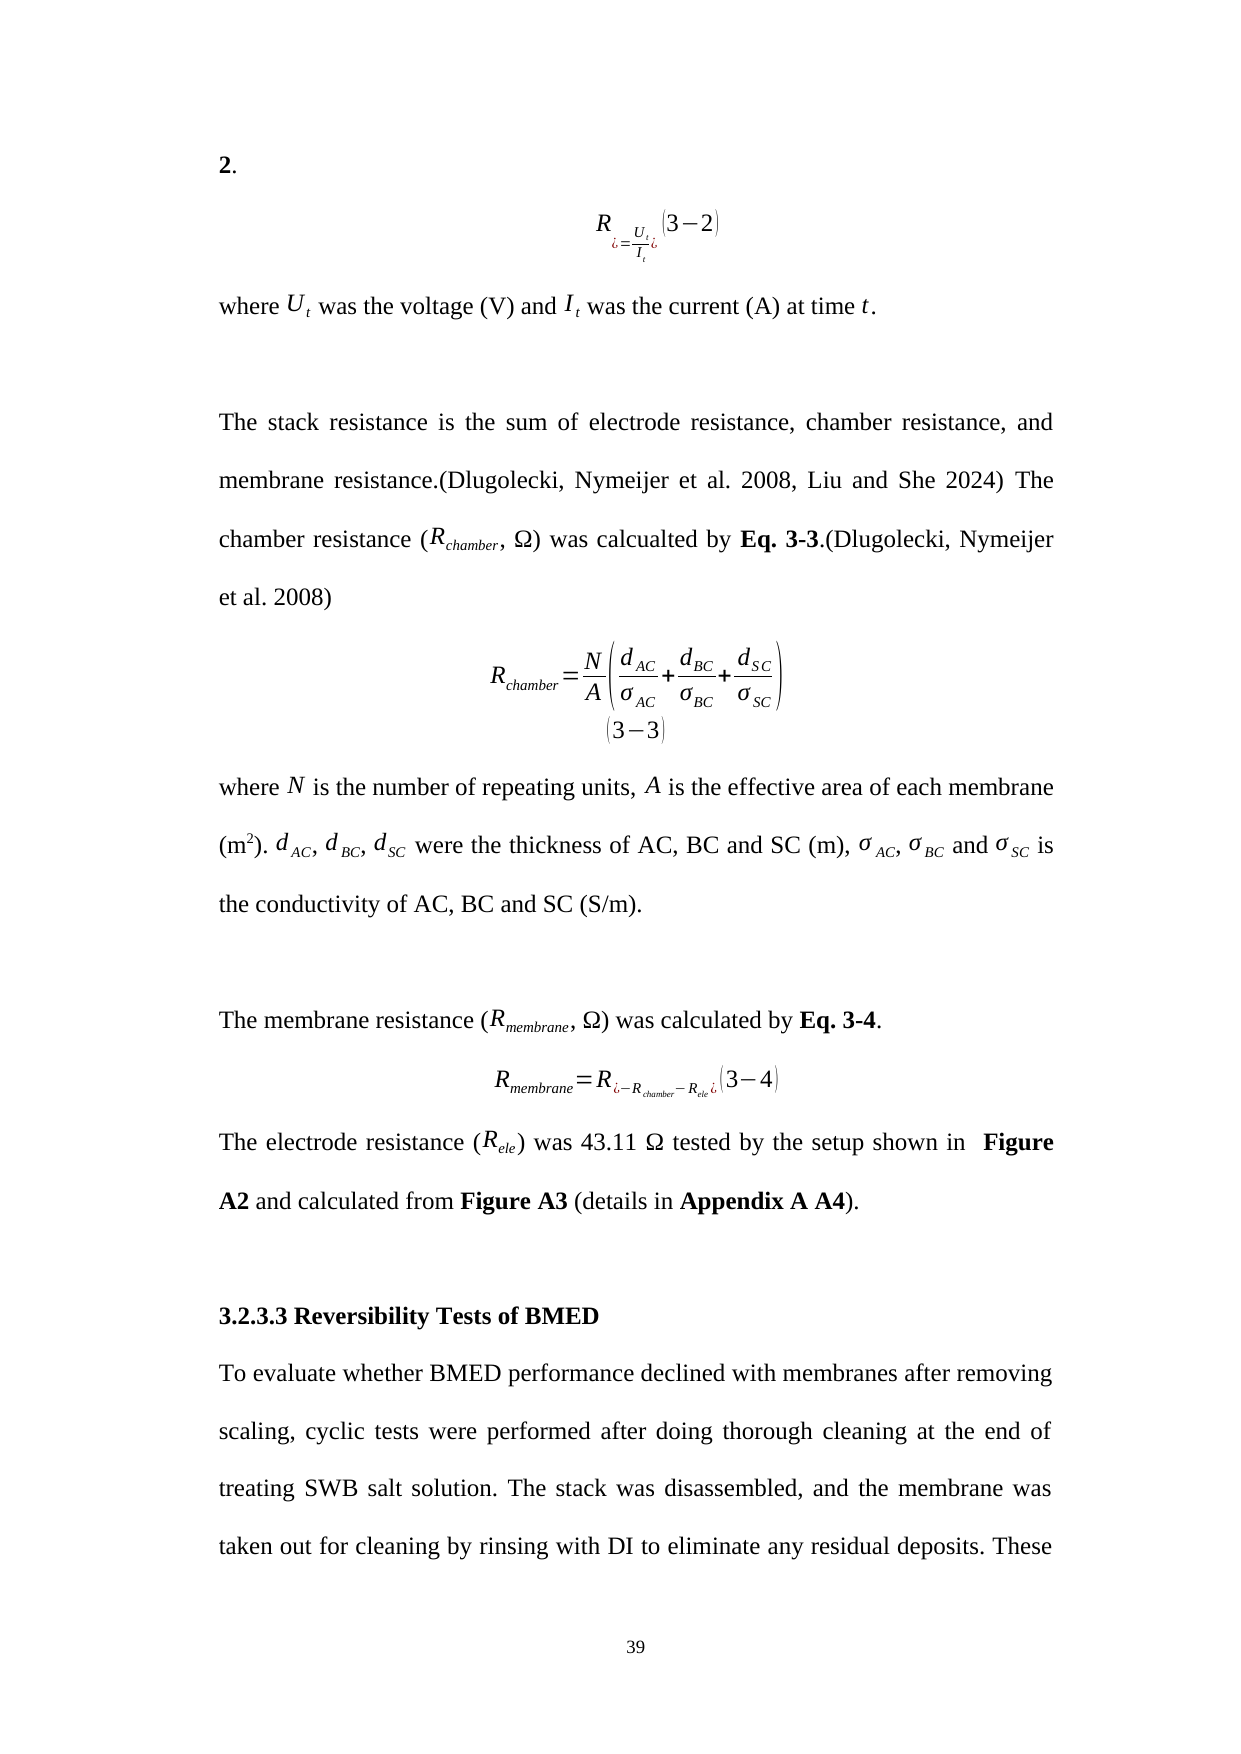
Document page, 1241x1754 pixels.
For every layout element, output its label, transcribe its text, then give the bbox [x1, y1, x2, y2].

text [218, 1358, 1053, 1559]
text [218, 150, 1054, 179]
text The electrode resistance () was 43.11 Ω tested by the setup shown in Figure A2 and calculated from Figure A3 (details in Appendix A A4). [218, 1126, 1054, 1214]
text The stack resistance is the sum of electrode resistance, chamber resistance, and membrane resistance.(Dlugolecki, Nymeijer et al. 2008, Liu and She 2024) The chamber resistance (, Ω) was calcualted by Eq. 3-3.(Dlugolecki, Nymeijer et al. 2008) [218, 407, 1054, 611]
text 3.2.3.3 Reversibility Tests of BMED [218, 1301, 1053, 1329]
text where is the number of repeating units, is the effective area of each membrane (m2). , , were the thickness of AC, BC and SC (m), , and is the conductivity of AC, BC and SC (S/m). [218, 772, 1054, 918]
text The membrane resistance (, Ω) was calculated by Eq. 3-4. [218, 1004, 1054, 1036]
text where was the voltage (V) and was the current (A) at time . [218, 290, 1054, 321]
